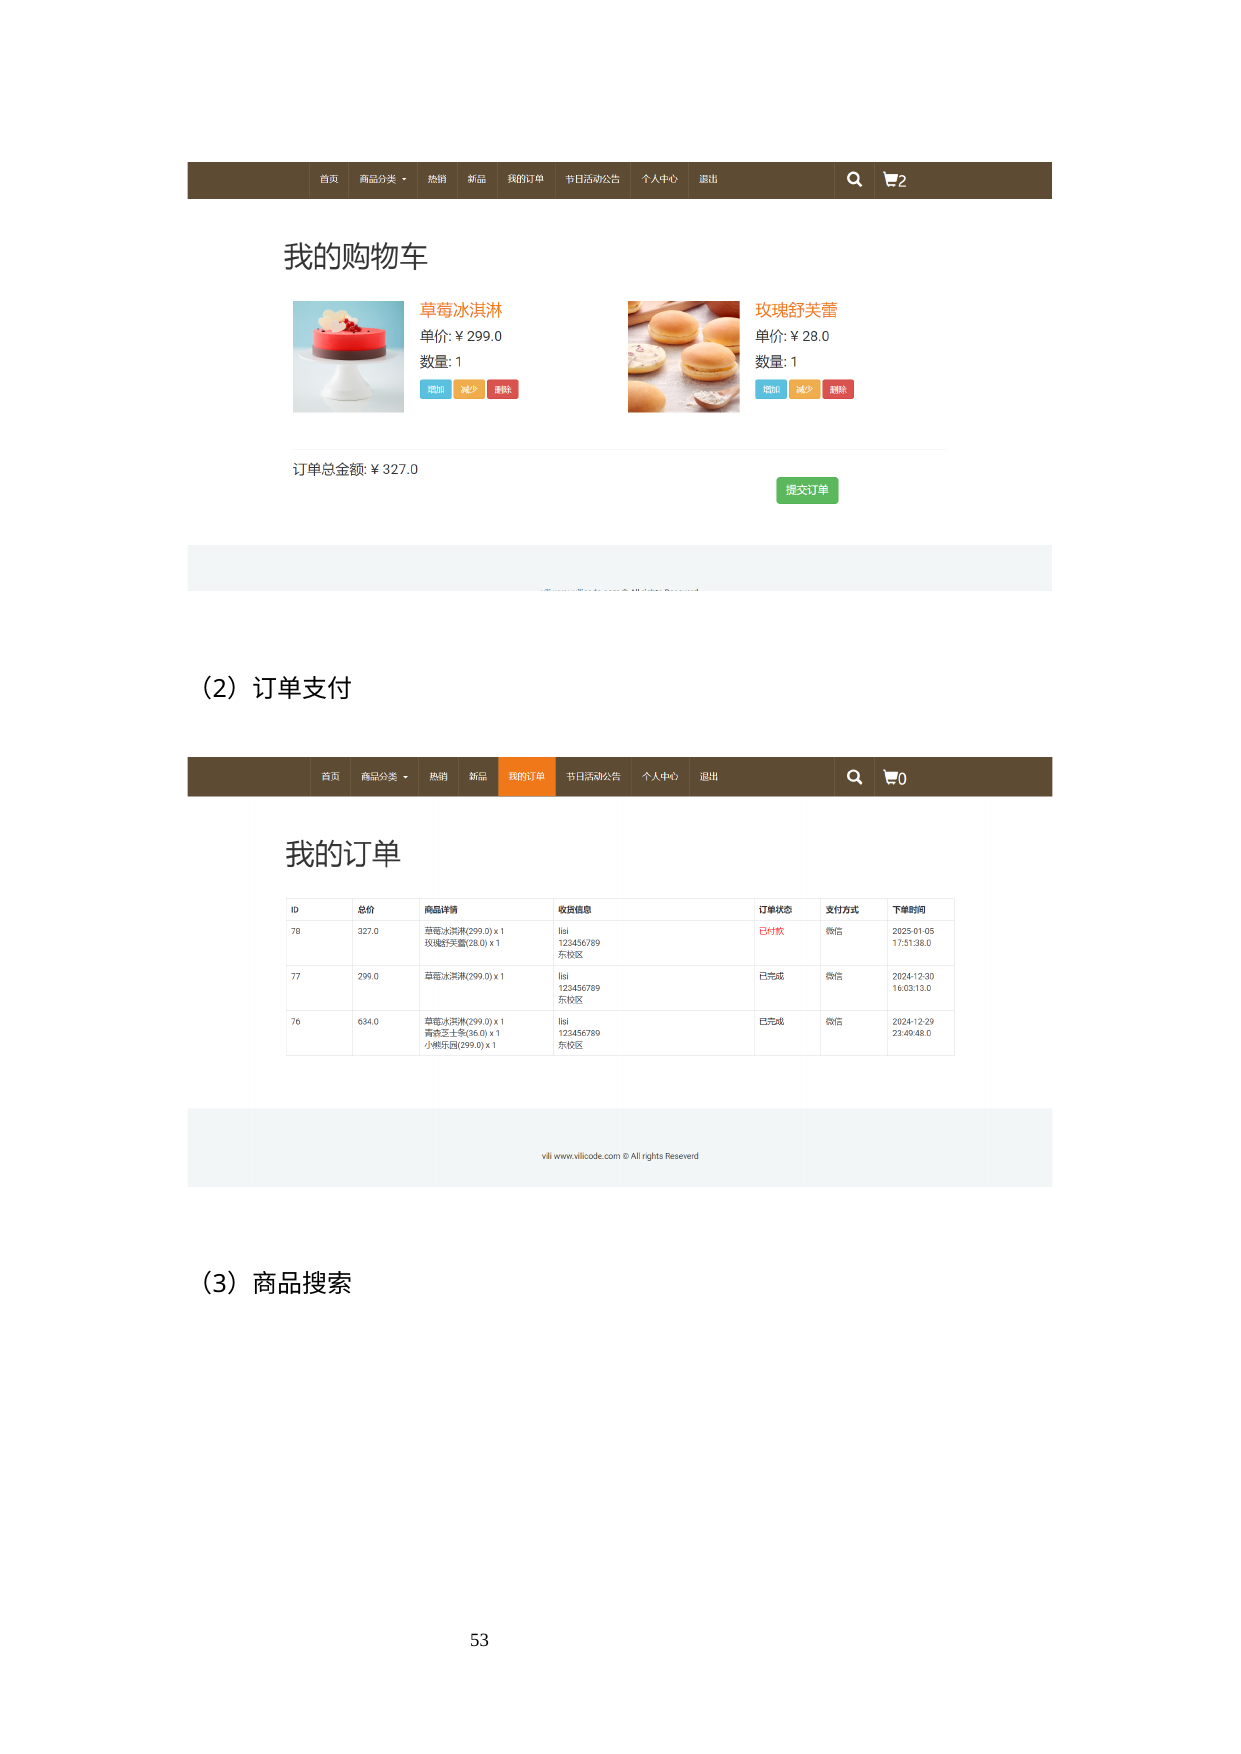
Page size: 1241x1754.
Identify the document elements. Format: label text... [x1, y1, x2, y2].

picture [187, 162, 1052, 591]
list 订单支付 [187, 654, 1053, 719]
picture [187, 757, 1053, 1187]
list 商品搜索 [187, 1249, 1053, 1314]
